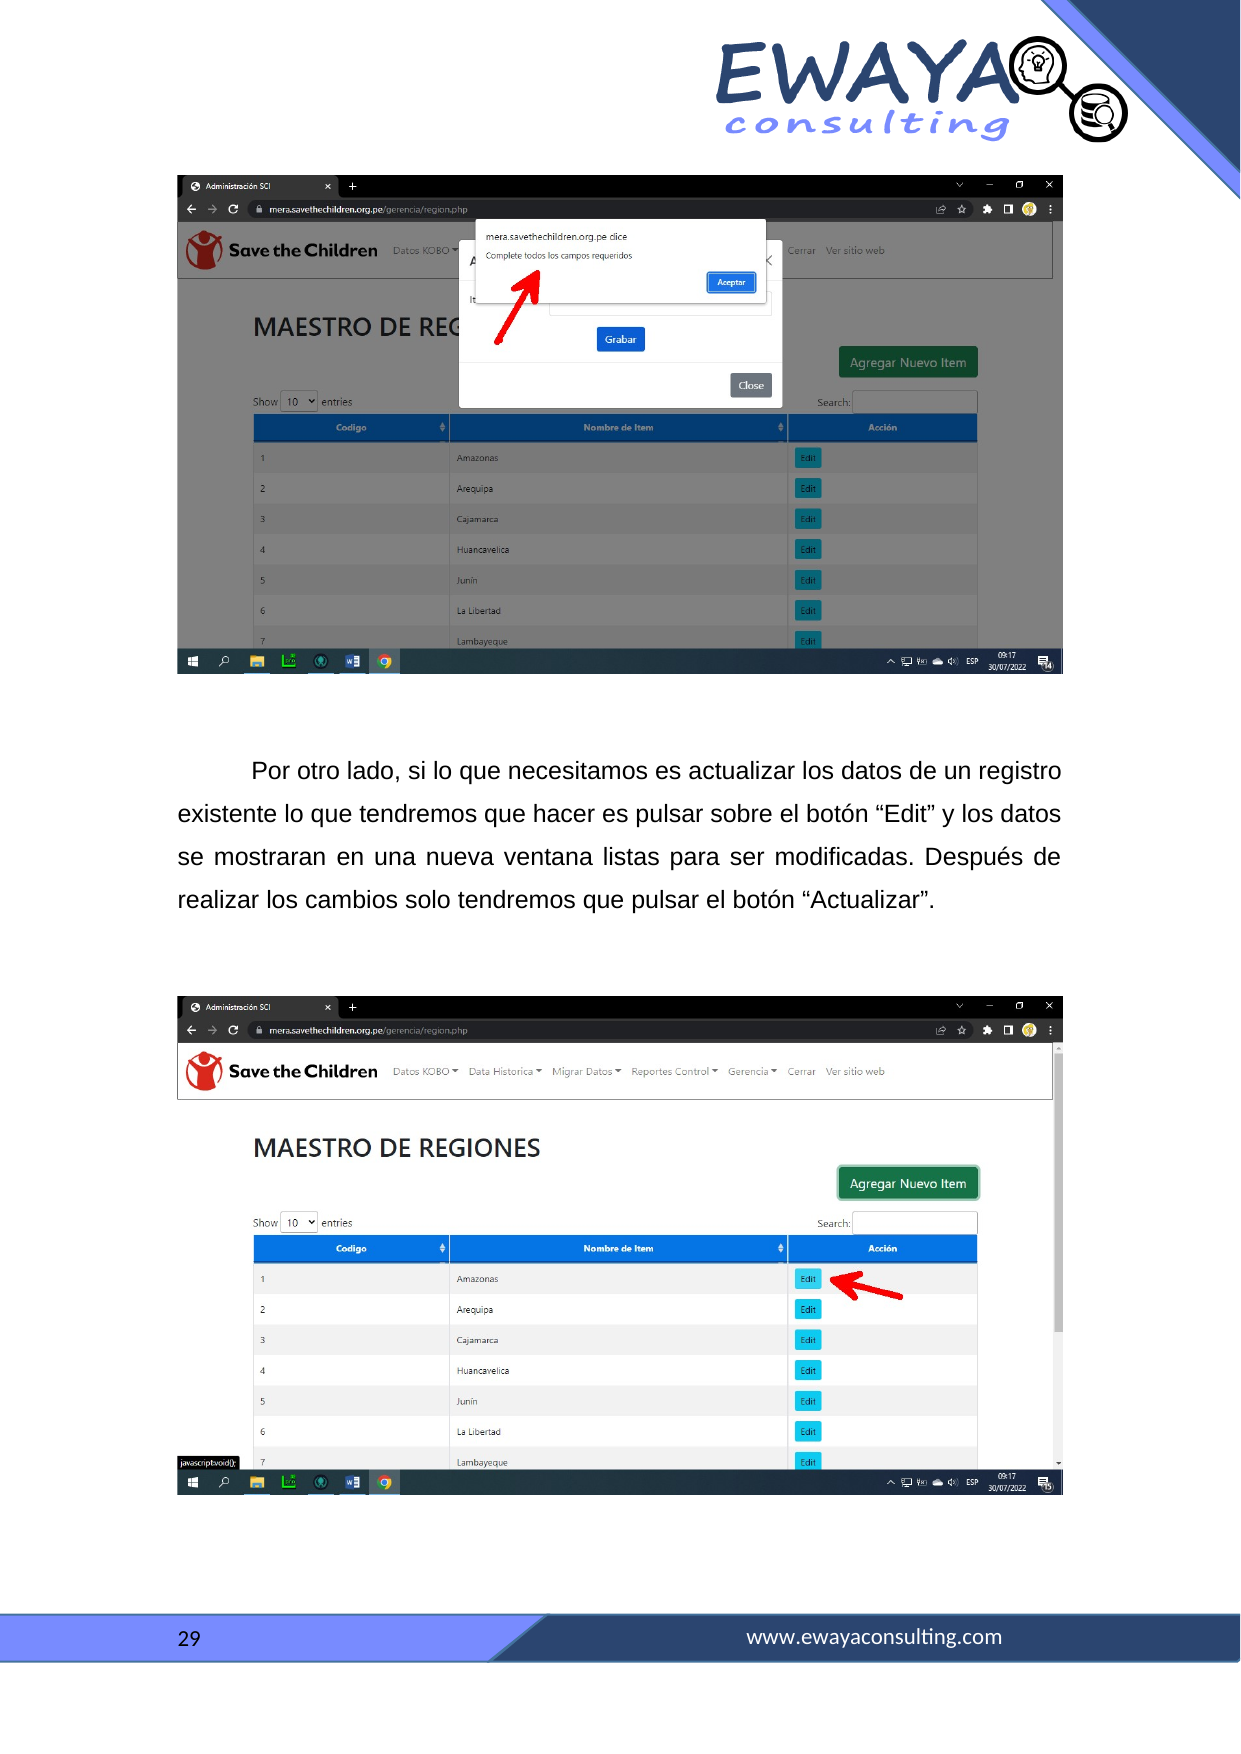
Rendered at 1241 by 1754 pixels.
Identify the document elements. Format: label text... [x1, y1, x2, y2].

picture [177, 175, 1063, 674]
text Por otro lado, si lo que necesitamos es actualizar los datos de un registro existente lo que tendremos que hacer es pulsar sobre el botón “Edit” y los datos se mostraran en una nueva ventana listas para ser modificadas. Después de realizar los cambios solo tendremos que pulsar el botón “Actualizar”. [177, 756, 1063, 914]
picture [714, 34, 1129, 143]
picture [177, 996, 1063, 1495]
